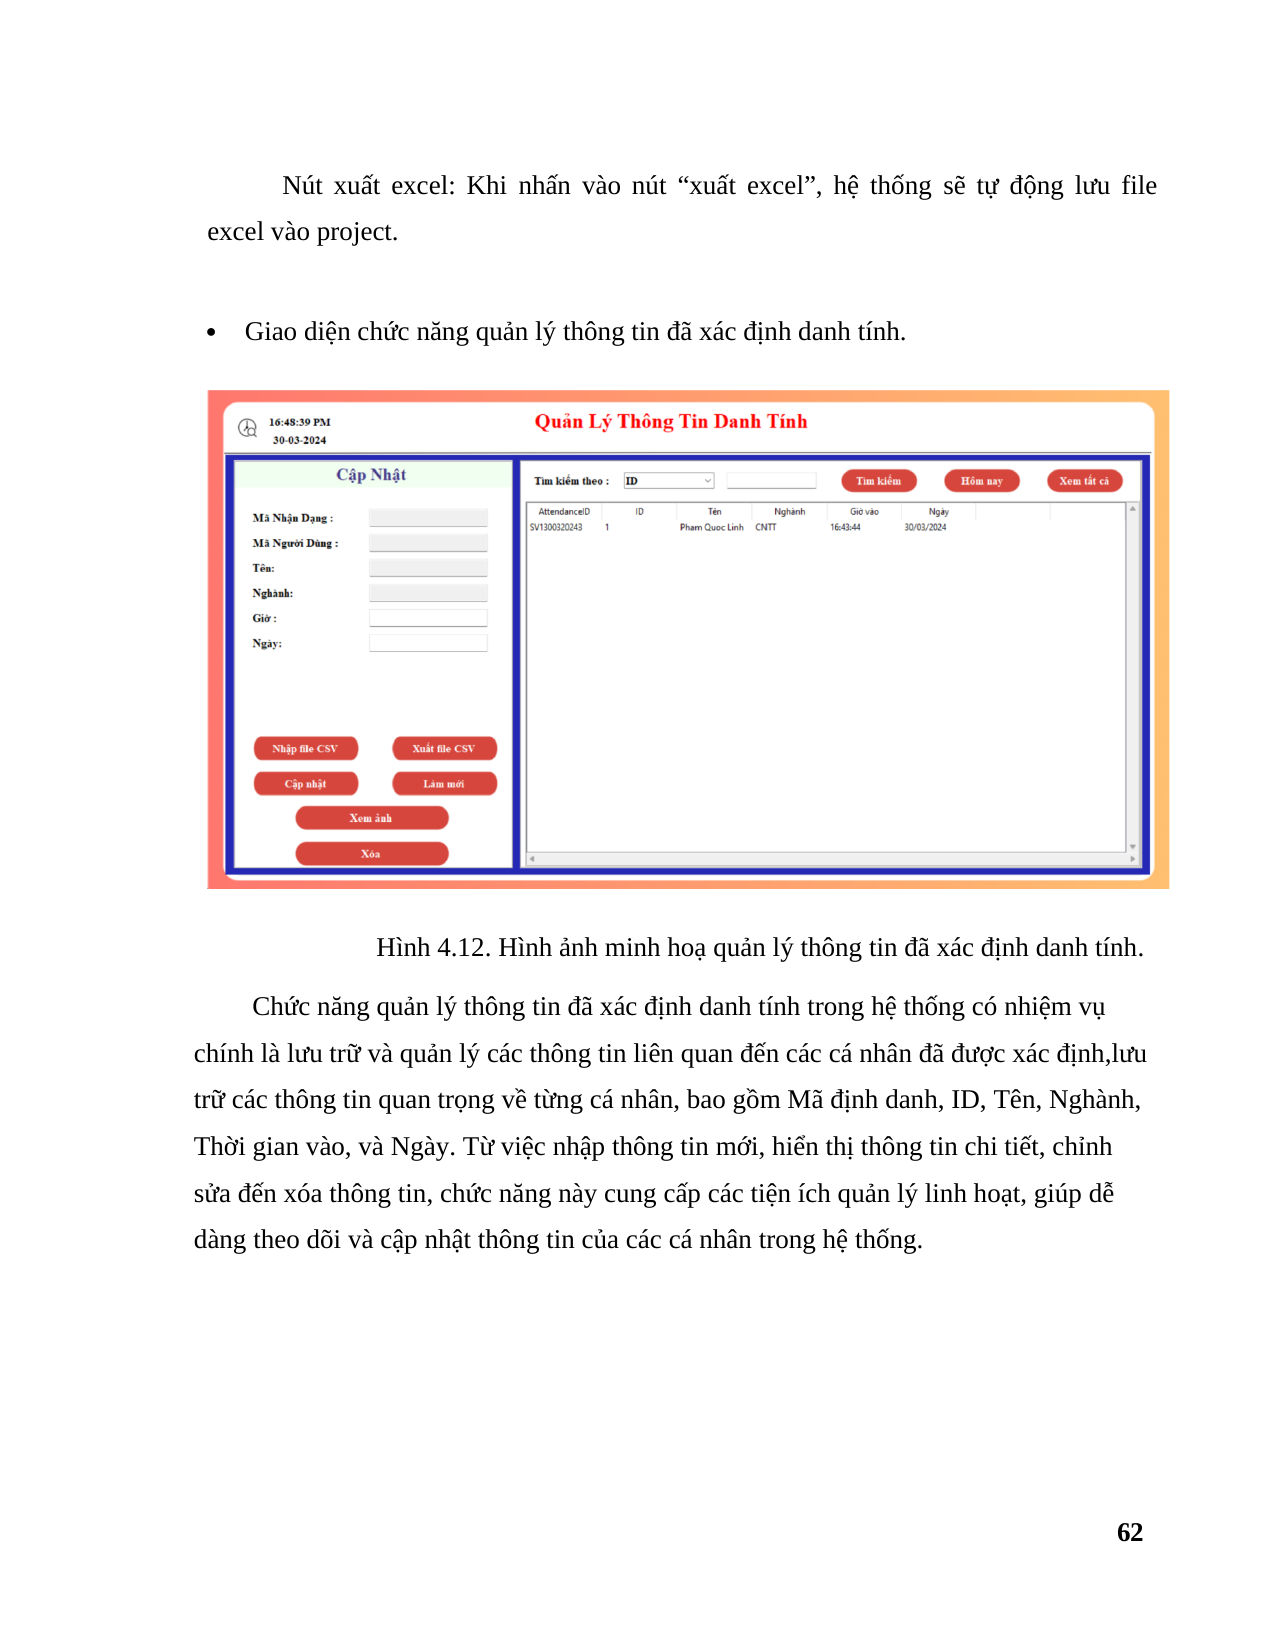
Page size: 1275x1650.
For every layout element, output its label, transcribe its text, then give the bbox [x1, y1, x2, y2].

text Nút xuất excel: Khi nhấn vào nút “xuất excel”, hệ thống sẽ tự động lưu file excel vào project. [207, 169, 1157, 246]
list Giao diện chức năng quản lý thông tin đã xác định danh tính. [207, 316, 1244, 347]
text Hình 4.12. Hình ảnh minh hoạ quản lý thông tin đã xác định danh tính. [376, 931, 1244, 962]
list Chức năng quản lý thông tin đã xác định danh tính trong hệ thống có nhiệm vụ chính là lưu trữ và quản lý các thông tin liên quan đến các cá nhân đã được xác định,lưu trữ các thông tin quan trọng về từng cá nhân, bao gồm Mã định danh, ID, Tên, Nghành, Thời gian vào, và Ngày. Từ việc nhập thông tin mới, hiển thị thông tin chi tiết, chỉnh sửa đến xóa thông tin, chức năng này cung cấp các tiện ích quản lý linh hoạt, giúp dễ dàng theo dõi và cập nhật thông tin của các cá nhân trong hệ thống. [194, 990, 1156, 1255]
picture [207, 390, 1170, 889]
